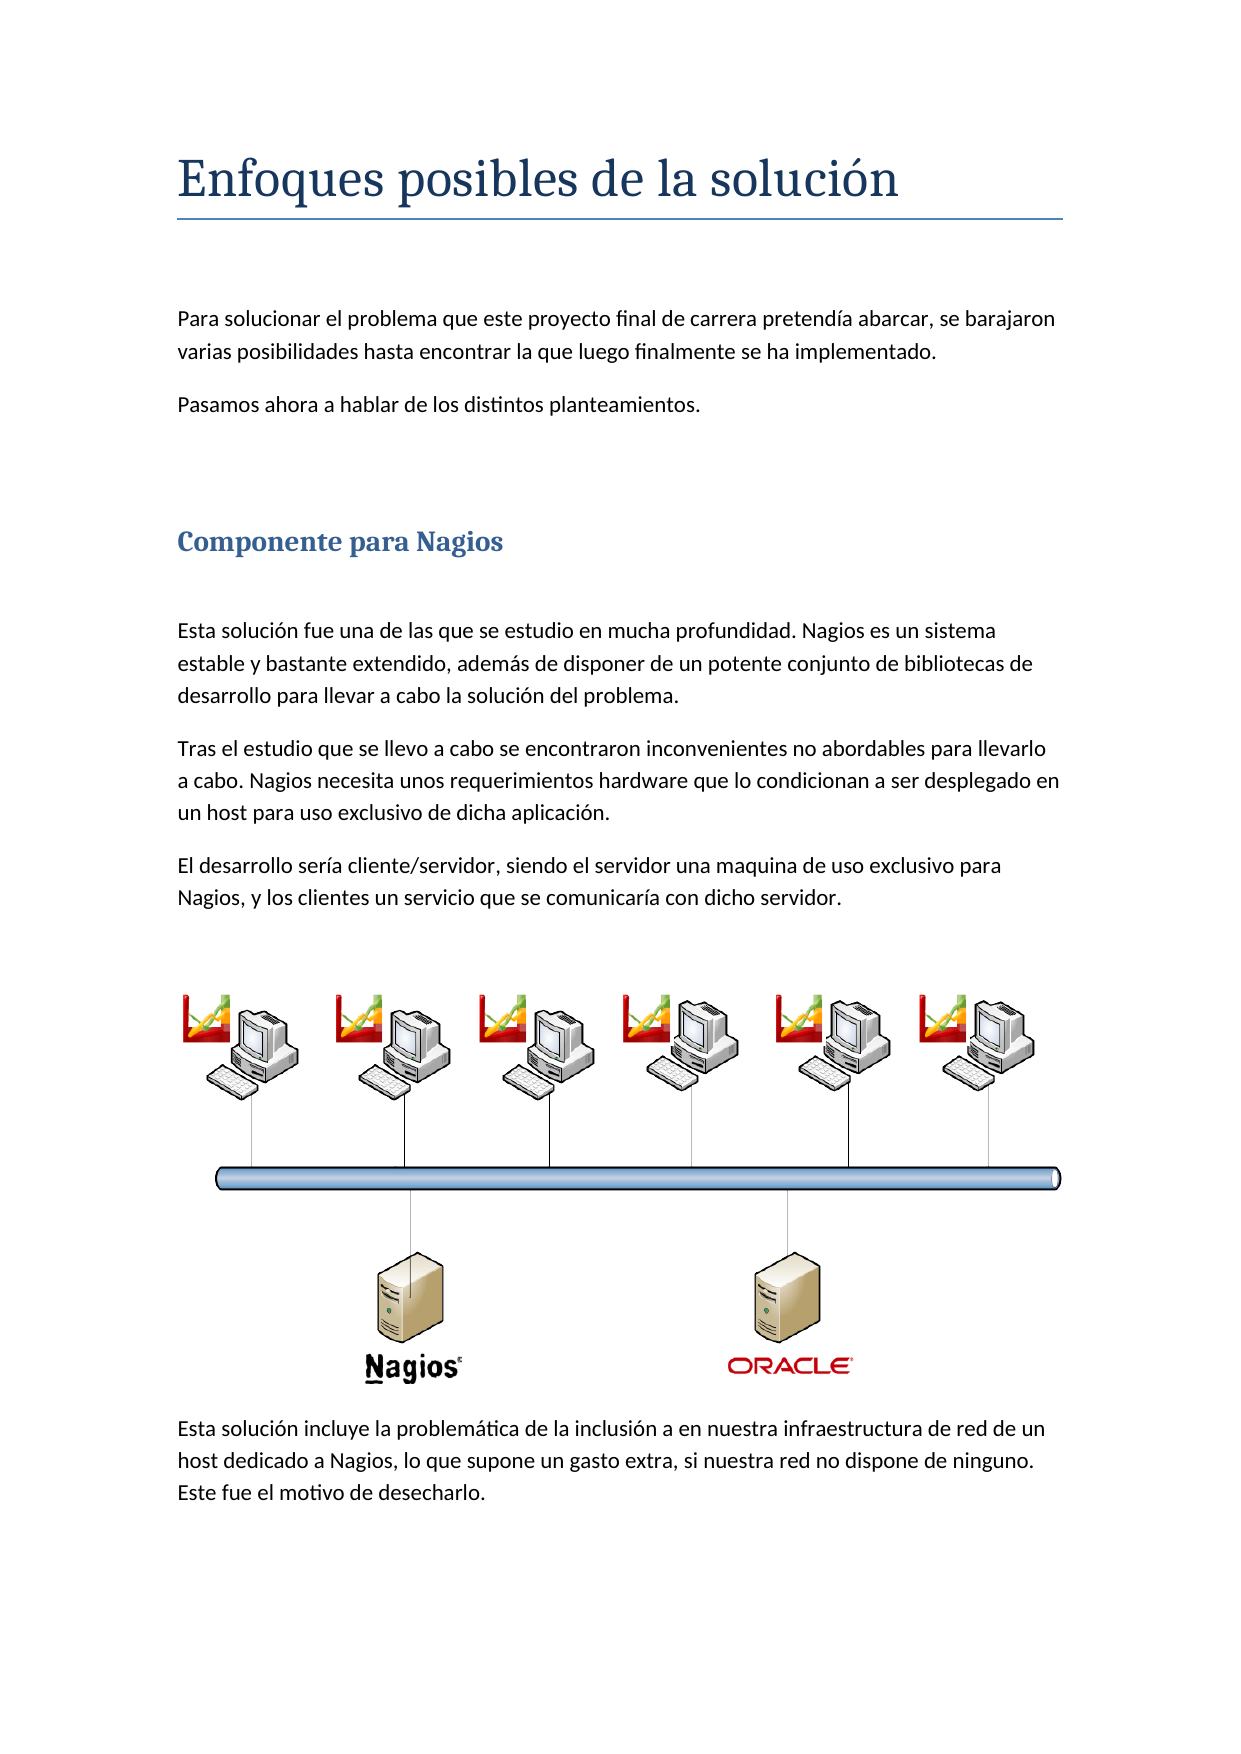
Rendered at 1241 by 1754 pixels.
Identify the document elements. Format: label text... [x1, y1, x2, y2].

text Para solucionar el problema que este proyecto final de carrera pretendía abarcar, se barajaron varias posibilidades hasta encontrar la que luego finalmente se ha implementado. [177, 304, 1063, 365]
text Pasamos ahora a hablar de los distintos planteamientos. [177, 390, 1063, 418]
text Tras el estudio que se llevo a cabo se encontraron inconvenientes no abordables para llevarlo a cabo. Nagios necesita unos requerimientos hardware que lo condicionan a ser desplegado en un host para uso exclusivo de dicha aplicación. [177, 734, 1063, 826]
text Esta solución incluye la problemática de la inclusión a en nuestra infraestructura de red de un host dedicado a Nagios, lo que supone un gasto extra, si nuestra red no dispone de ninguno. Este fue el motivo de desecharlo. [177, 1414, 1063, 1506]
text El desarrollo sería cliente/servidor, siendo el servidor una maquina de uso exclusivo para Nagios, y los clientes un servicio que se comunicaría con dicho servidor. [177, 851, 1063, 912]
title Enfoques posibles de la solución [177, 148, 1063, 218]
text Esta solución fue una de las que se estudio en mucha profundidad. Nagios es un sistema estable y bastante extendido, además de disponer de un potente conjunto de bibliotecas de desarrollo para llevar a cabo la solución del problema. [177, 617, 1063, 709]
subtitle Componente para Nagios [177, 525, 1063, 558]
